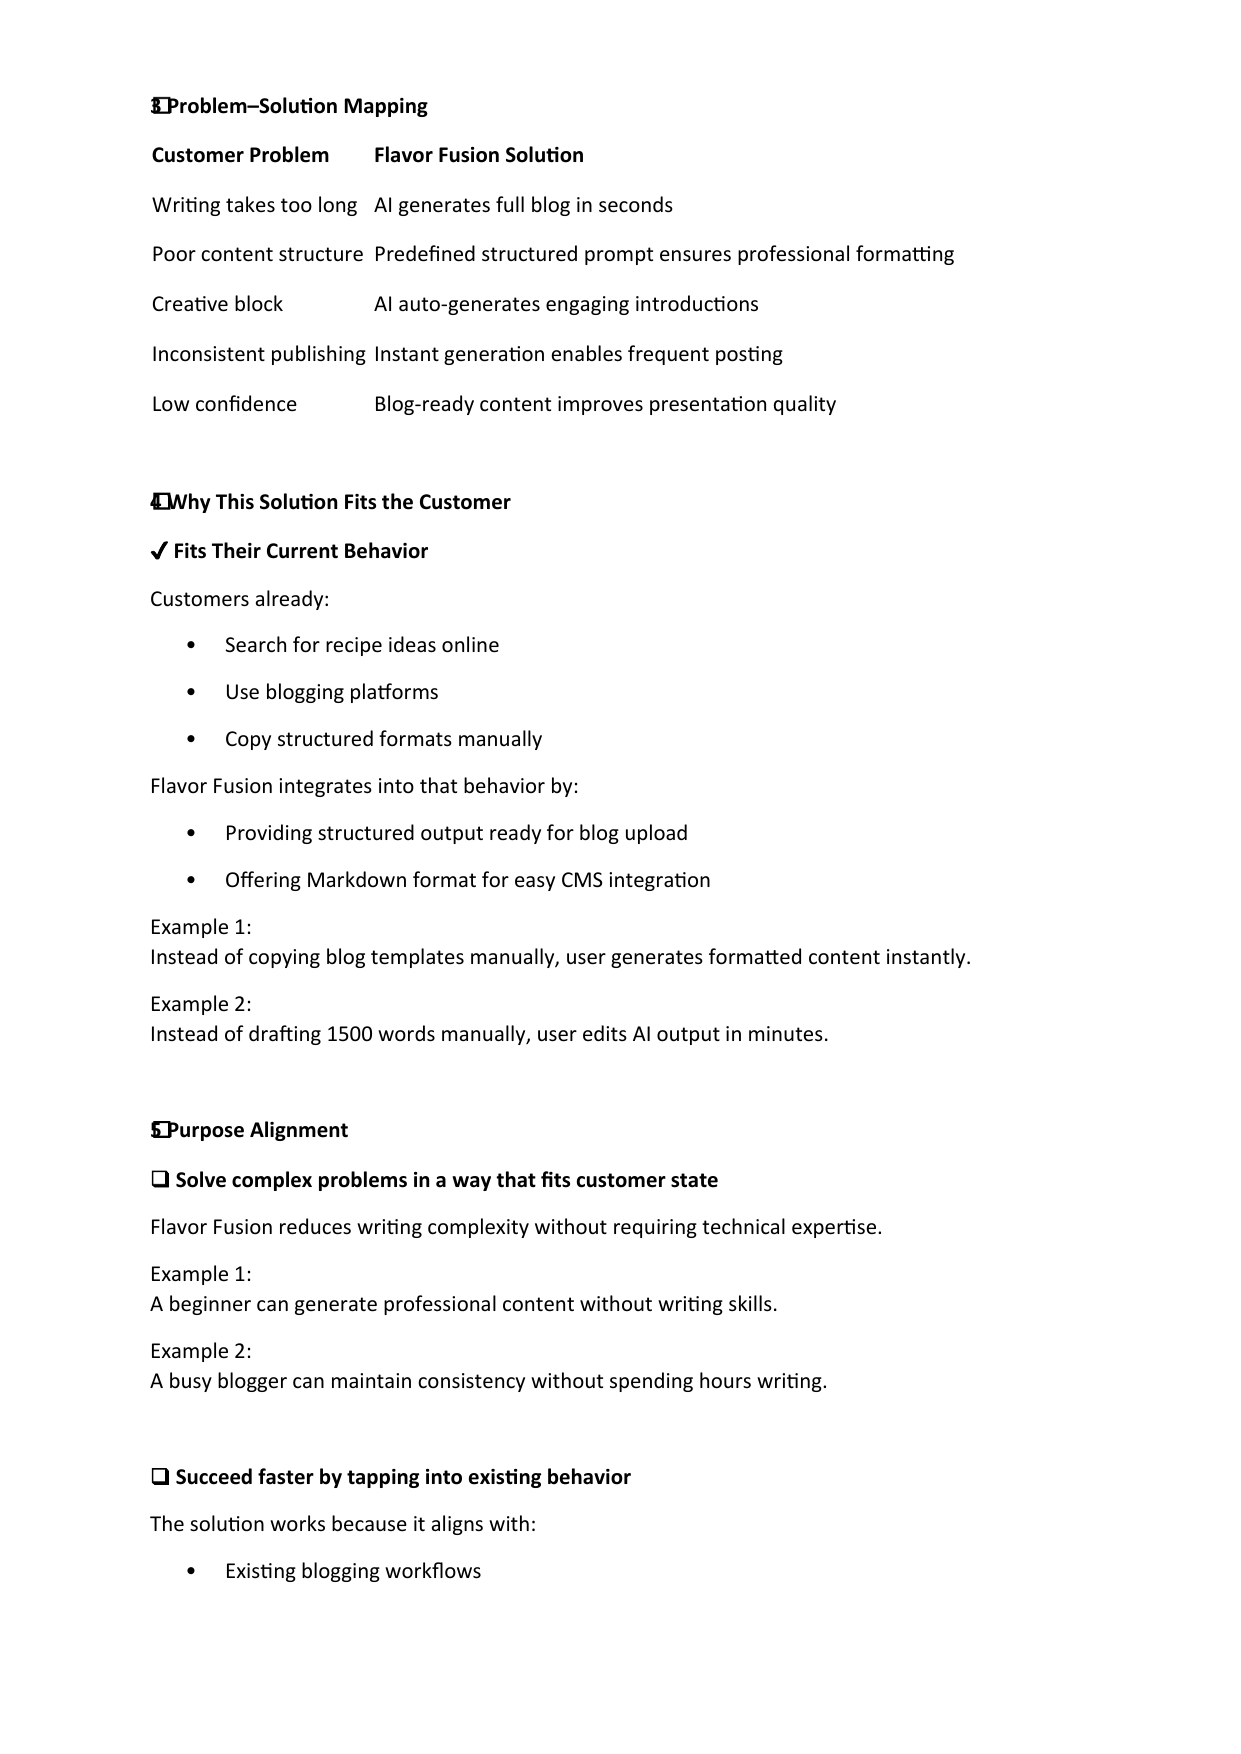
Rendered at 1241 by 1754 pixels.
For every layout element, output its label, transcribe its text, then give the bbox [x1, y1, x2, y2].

text Flavor Fusion reduces writing complexity without requiring technical expertise. [150, 1212, 1090, 1240]
table_cell Inconsistent publishing [150, 338, 372, 388]
table_cell Instant generation enables frequent posting [373, 338, 963, 388]
text Example 1: Instead of copying blog templates manually, user generates formatted content instantly. [150, 912, 1090, 970]
table_cell Writing takes too long [150, 188, 372, 238]
text ✔ Fits Their Current Behavior [150, 534, 1090, 564]
table_header Flavor Fusion Solution [373, 138, 963, 188]
text Flavor Fusion integrates into that behavior by: [150, 771, 1090, 799]
table_cell Predefined structured prompt ensures professional formatting [373, 238, 963, 288]
text 5️⃣ Purpose Alignment [150, 1113, 1090, 1143]
list Use blogging platforms [187, 677, 1090, 705]
table_cell Blog-ready content improves presentation quality [373, 388, 963, 438]
list Copy structured formats manually [187, 724, 1090, 752]
table_cell AI auto-generates engaging introductions [373, 288, 963, 338]
text The solution works because it aligns with: [150, 1509, 1090, 1537]
table_cell AI generates full blog in seconds [373, 188, 963, 238]
text Customers already: [150, 584, 1090, 612]
list Offering Markdown format for easy CMS integration [187, 865, 1090, 893]
list Search for recipe ideas online [187, 631, 1090, 658]
text 3️⃣ Problem–Solution Mapping [150, 89, 1090, 119]
list Providing structured output ready for blog upload [187, 818, 1090, 846]
table_cell Low confidence [150, 388, 372, 438]
text ❑ Succeed faster by tapping into existing behavior [150, 1460, 1090, 1490]
table_header Customer Problem [150, 138, 372, 188]
text Example 2: Instead of drafting 1500 words manually, user edits AI output in minutes. [150, 989, 1090, 1047]
table_cell Poor content structure [150, 238, 372, 288]
text Example 1: A beginner can generate professional content without writing skills. [150, 1259, 1090, 1317]
list Existing blogging workflows [187, 1556, 1090, 1584]
text ❑ Solve complex problems in a way that fits customer state [150, 1162, 1090, 1193]
text Example 2: A busy blogger can maintain consistency without spending hours writing. [150, 1336, 1090, 1394]
table_cell Creative block [150, 288, 372, 338]
text 4️⃣ Why This Solution Fits the Customer [150, 484, 1090, 515]
